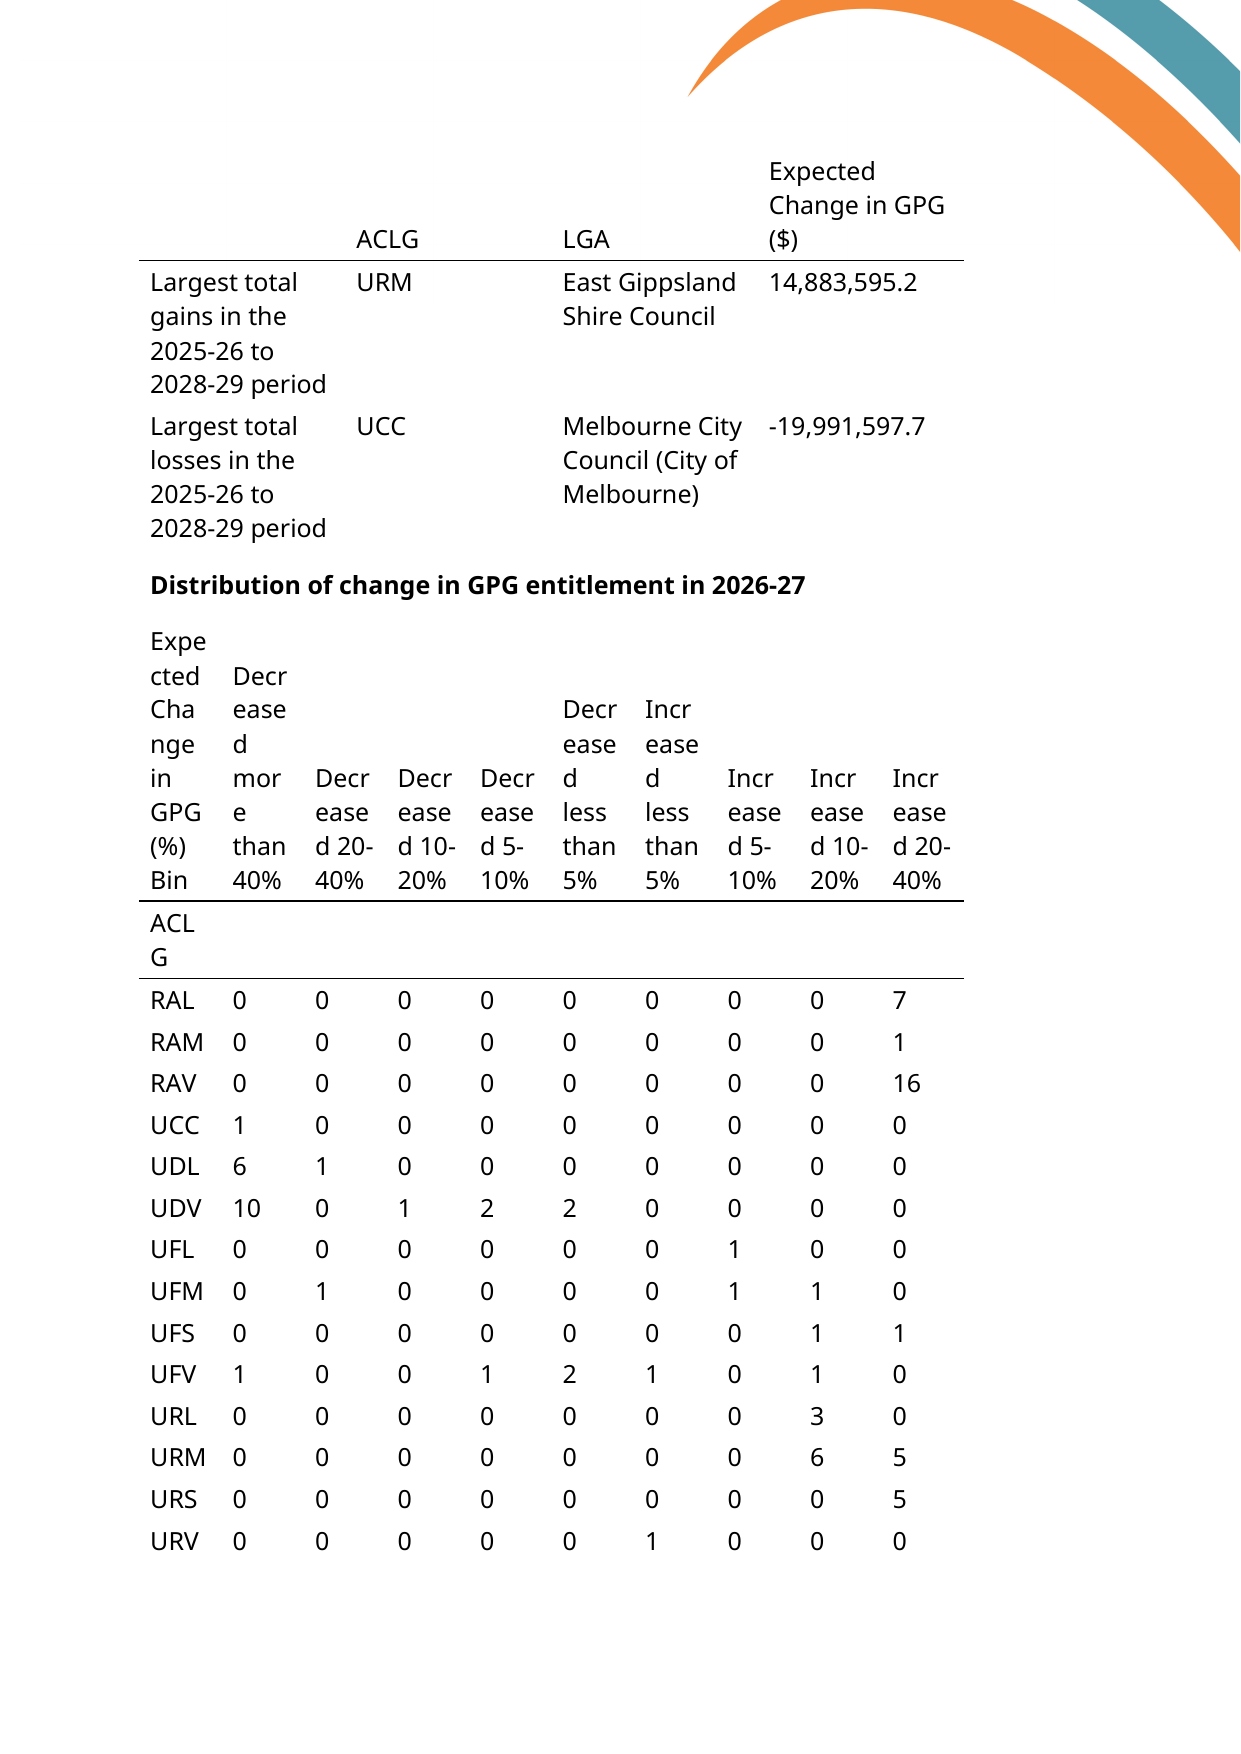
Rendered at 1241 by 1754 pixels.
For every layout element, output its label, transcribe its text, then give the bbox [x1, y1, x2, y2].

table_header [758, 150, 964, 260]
picture [19, 0, 1241, 306]
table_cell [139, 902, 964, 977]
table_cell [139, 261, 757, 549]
text Distribution of change in GPG entitlement in 2026-27 [150, 567, 1090, 602]
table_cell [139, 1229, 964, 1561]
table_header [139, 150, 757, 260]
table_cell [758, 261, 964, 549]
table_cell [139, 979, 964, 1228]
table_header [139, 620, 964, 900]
